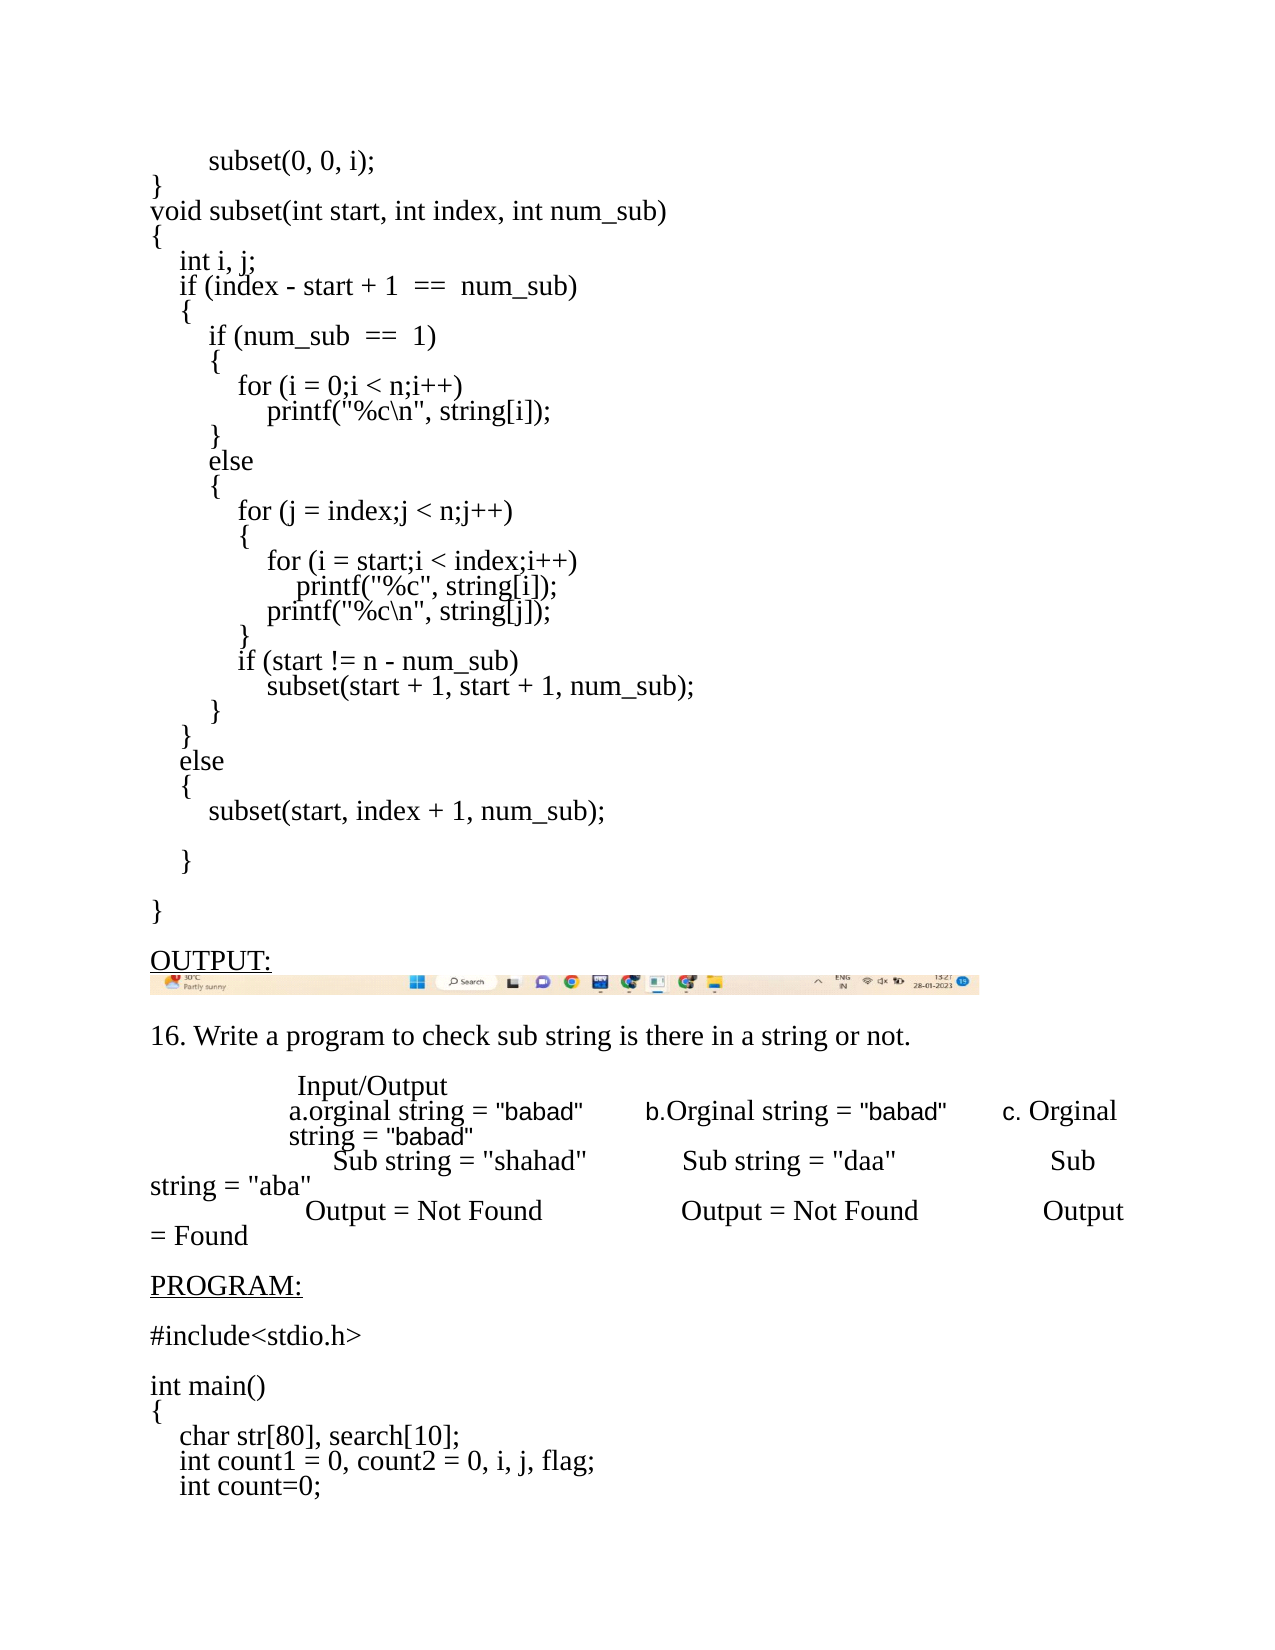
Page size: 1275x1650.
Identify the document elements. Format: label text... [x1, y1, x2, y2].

text for (i = start;i < index;i++) [312, 550, 1125, 575]
text { [150, 775, 1125, 800]
text else [150, 750, 1125, 775]
text int count=0; [150, 1475, 1125, 1500]
text } [150, 425, 1125, 450]
text { [150, 1400, 1125, 1425]
text if (start != n - num_sub) [150, 650, 269, 675]
text if (index - start + 1 == num_sub) [208, 275, 1125, 300]
text } [150, 700, 1125, 725]
text for (i = 0;i < n;i++) [282, 375, 1125, 400]
text 16. Write a program to check sub string is there in a string or not. [150, 1025, 1125, 1050]
text PROGRAM: [150, 1275, 1125, 1300]
text Output = Not Found Output = Not Found Output = Found [150, 1200, 1125, 1250]
text printf("%c\n", string[i]); [335, 400, 1125, 425]
text { [150, 525, 1125, 550]
text subset(0, 0, i); [285, 150, 1125, 175]
text subset(start + 1, start + 1, num_sub); [150, 675, 346, 700]
text OUTPUT: [150, 950, 1125, 975]
text printf("%c\n", string[j]); [150, 600, 338, 625]
text #include<stdio.h> [150, 1325, 1125, 1350]
text } [150, 725, 1125, 750]
text subset(start + 1, start + 1, num_sub); [343, 675, 1125, 700]
text if (start != n - num_sub) [266, 650, 1125, 675]
text subset(start, index + 1, num_sub); [285, 800, 1125, 825]
text if (num_sub == 1) [150, 325, 240, 350]
text printf("%c\n", string[i]); [150, 400, 338, 425]
text printf("%c\n", string[j]); [335, 600, 514, 625]
text printf("%c", string[i]); [364, 575, 1125, 600]
text } [150, 900, 1125, 925]
text int count1 = 0, count2 = 0, i, j, flag; [150, 1450, 1125, 1475]
text int main() [250, 1375, 1125, 1400]
text for (i = start;i < index;i++) [150, 550, 315, 575]
text printf("%c", string[i]); [150, 575, 367, 600]
text void subset(int start, int index, int num_sub) [286, 200, 1125, 225]
text } [150, 175, 1125, 200]
text void subset(int start, int index, int num_sub) [150, 200, 289, 225]
text { [150, 350, 1125, 375]
text { [150, 225, 1125, 250]
text { [150, 475, 1125, 500]
text for (j = index;j < n;j++) [150, 500, 285, 525]
text a.orginal string = "babad" b.Orginal string = "babad" c. Orginal string = "babad" [259, 1100, 1125, 1150]
text { [150, 300, 1125, 325]
text printf("%c\n", string[j]); [509, 600, 1125, 625]
text int main() [150, 1375, 253, 1400]
text else [150, 450, 1125, 475]
text subset(start, index + 1, num_sub); [150, 800, 288, 825]
text subset(0, 0, i); [150, 150, 288, 175]
text } [150, 625, 1125, 650]
text Sub string = "shahad" Sub string = "daa" Sub string = "aba" [150, 1150, 1125, 1200]
text for (i = 0;i < n;i++) [150, 375, 285, 400]
text } [150, 850, 1125, 875]
text char str[80], search[10]; [150, 1425, 1125, 1450]
text for (j = index;j < n;j++) [282, 500, 1125, 525]
text int i, j; [150, 250, 1125, 275]
text if (num_sub == 1) [237, 325, 1125, 350]
text Input/Output [297, 1075, 1125, 1100]
